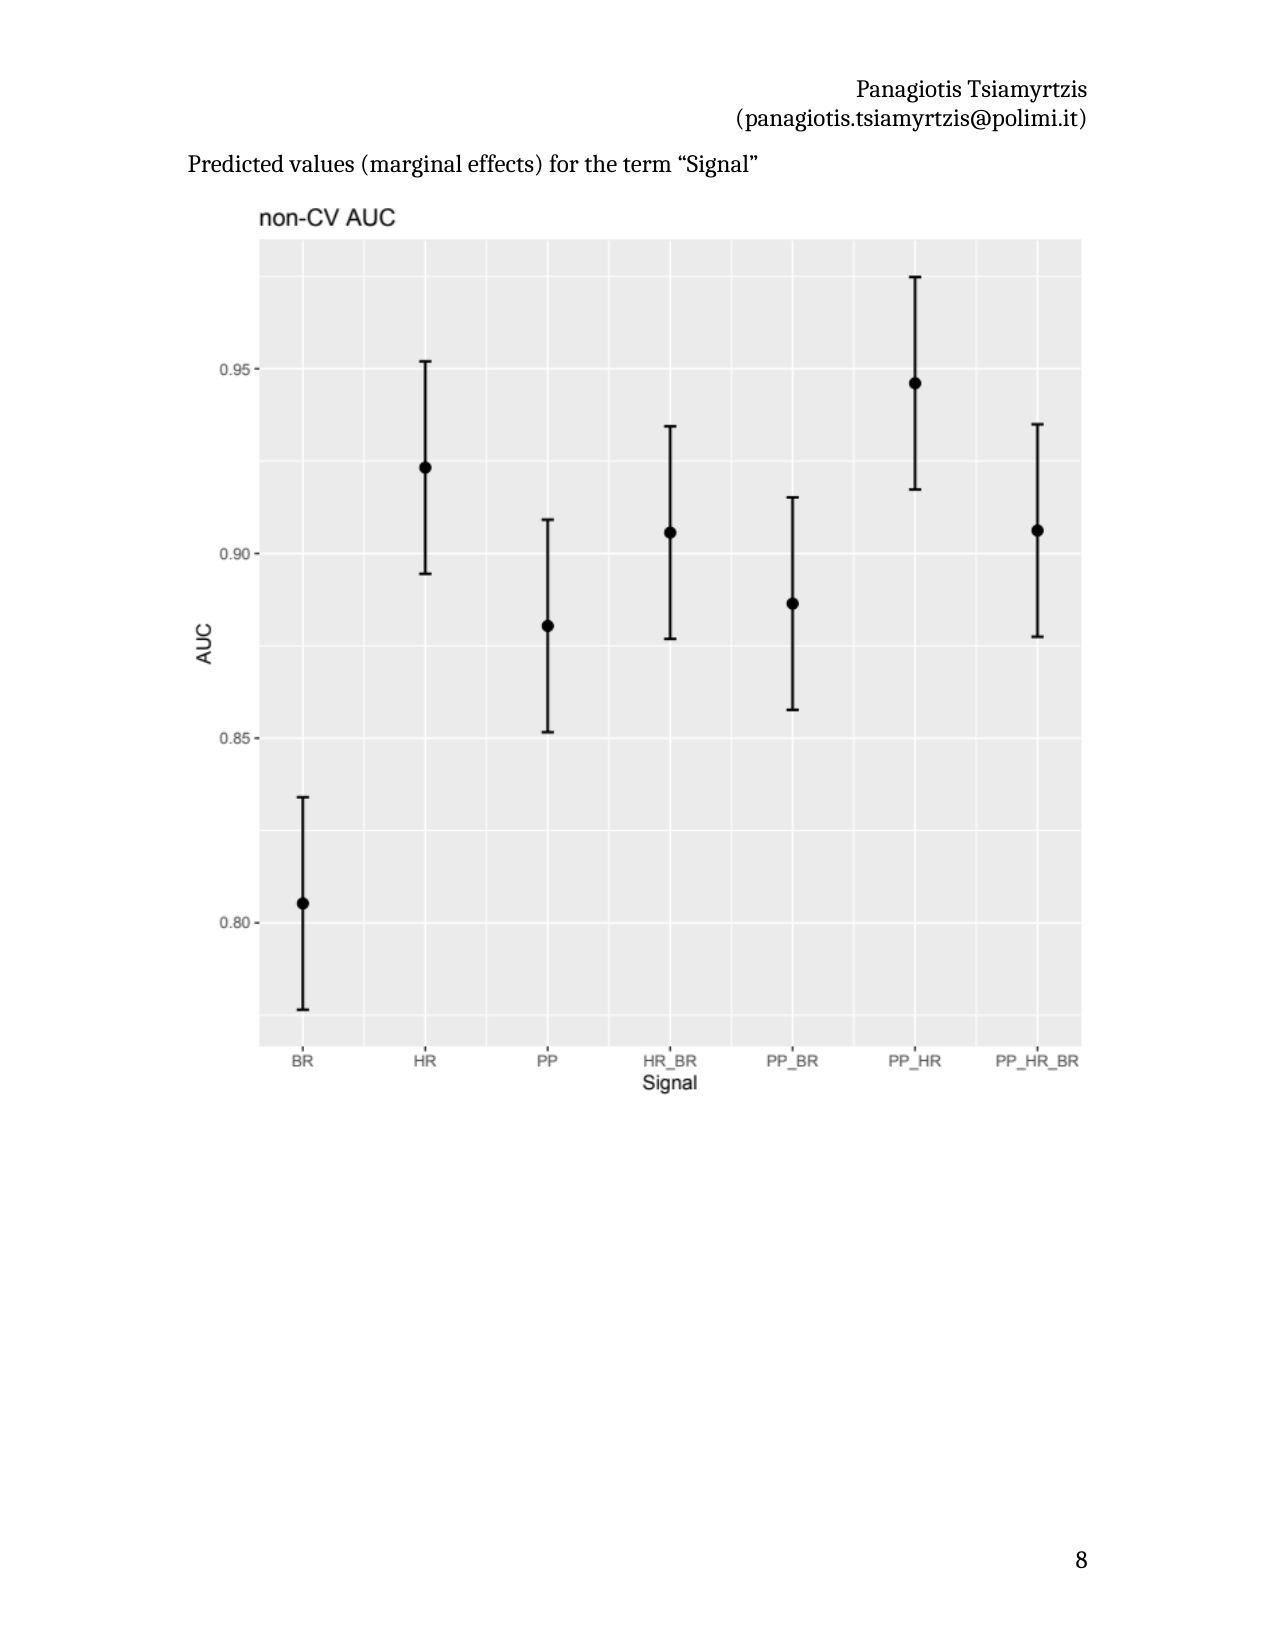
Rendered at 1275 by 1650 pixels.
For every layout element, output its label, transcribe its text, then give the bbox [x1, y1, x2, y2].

text Predicted values (marginal effects) for the term “Signal” [187, 150, 1087, 179]
